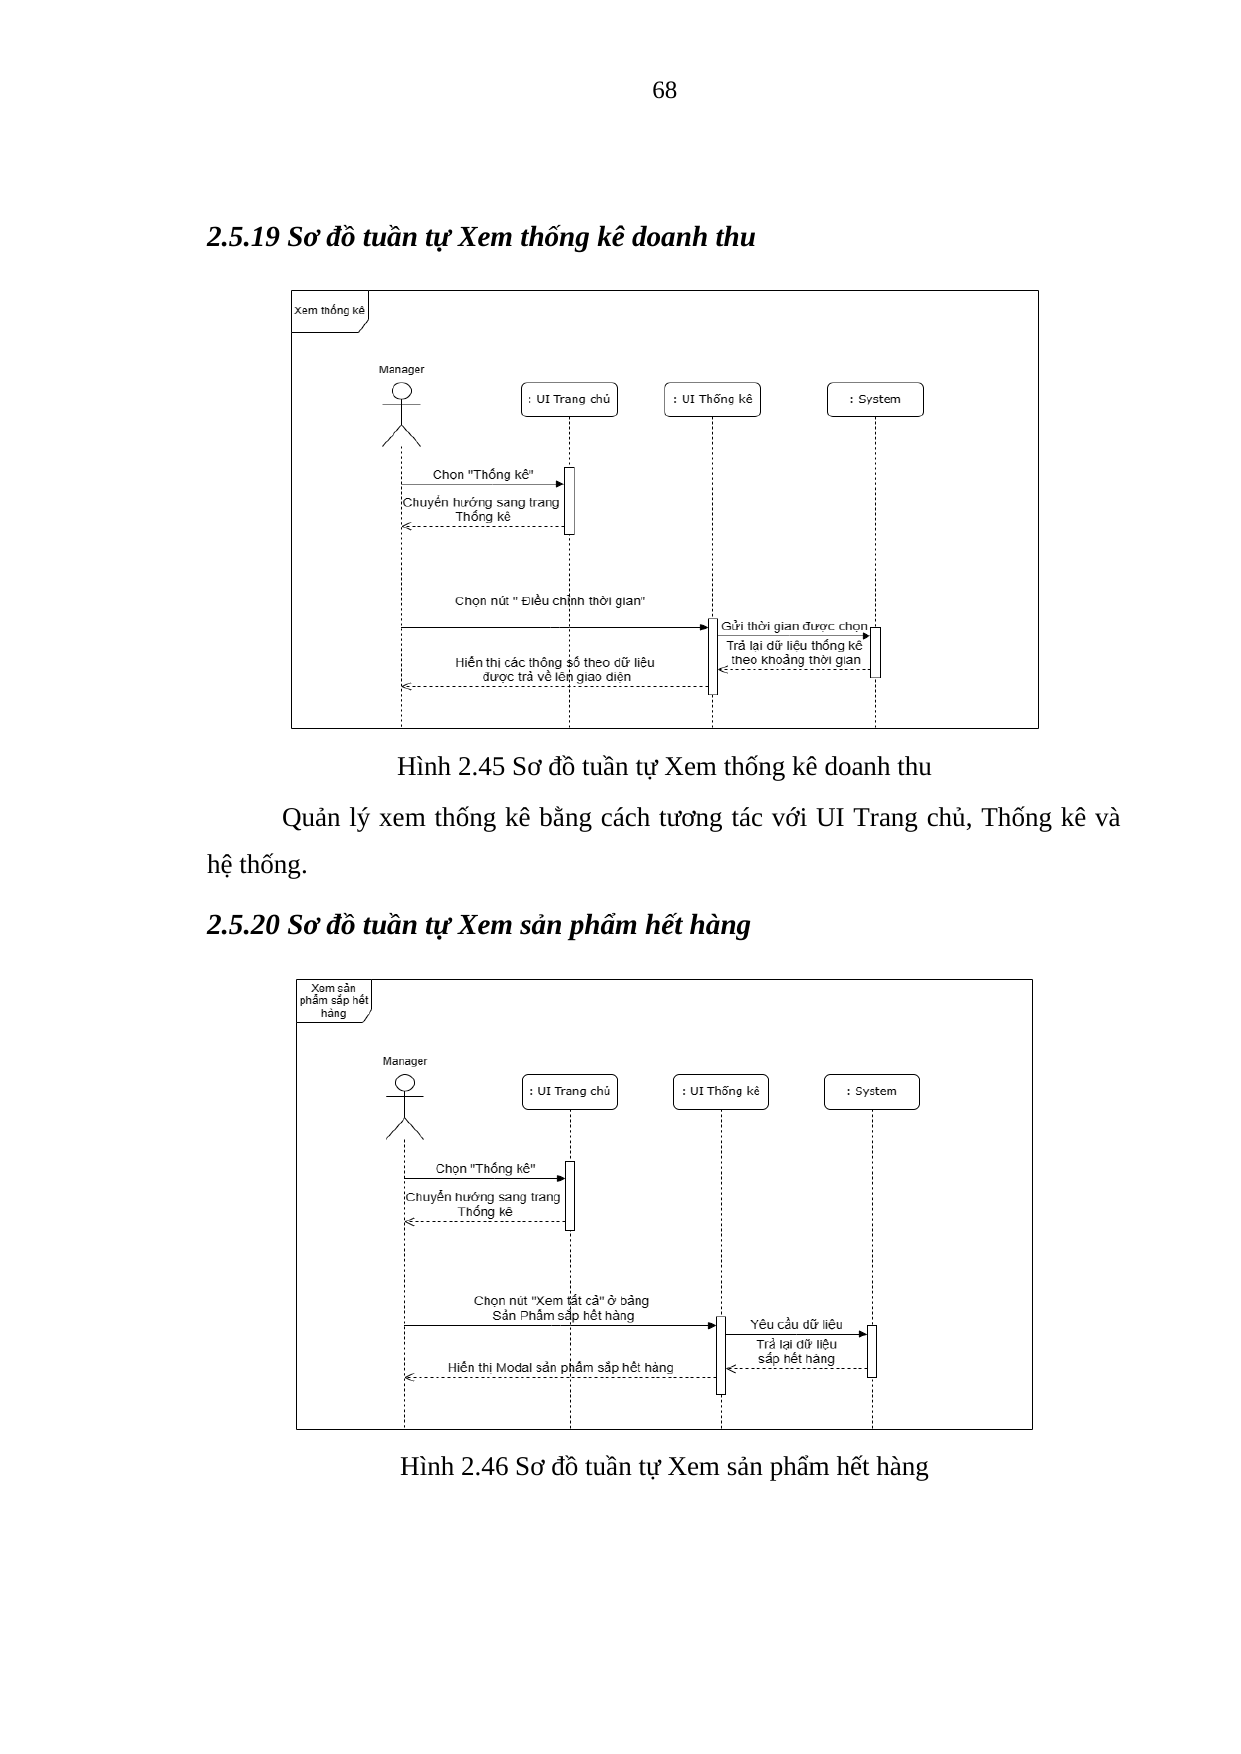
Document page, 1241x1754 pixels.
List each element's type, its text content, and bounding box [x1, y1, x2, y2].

subtitle Sơ đồ tuần tự Xem thống kê doanh thu [207, 219, 1122, 253]
text Quản lý xem thống kê bằng cách tương tác với UI Trang chủ, Thống kê và hệ thống. [207, 802, 1122, 879]
picture [287, 970, 1042, 1438]
picture [281, 282, 1048, 737]
text Hình 2.46 Sơ đồ tuần tự Xem sản phẩm hết hàng [207, 1450, 1122, 1481]
text Hình 2.45 Sơ đồ tuần tự Xem thống kê doanh thu [207, 749, 1122, 781]
subtitle Sơ đồ tuần tự Xem sản phẩm hết hàng [207, 907, 1122, 941]
